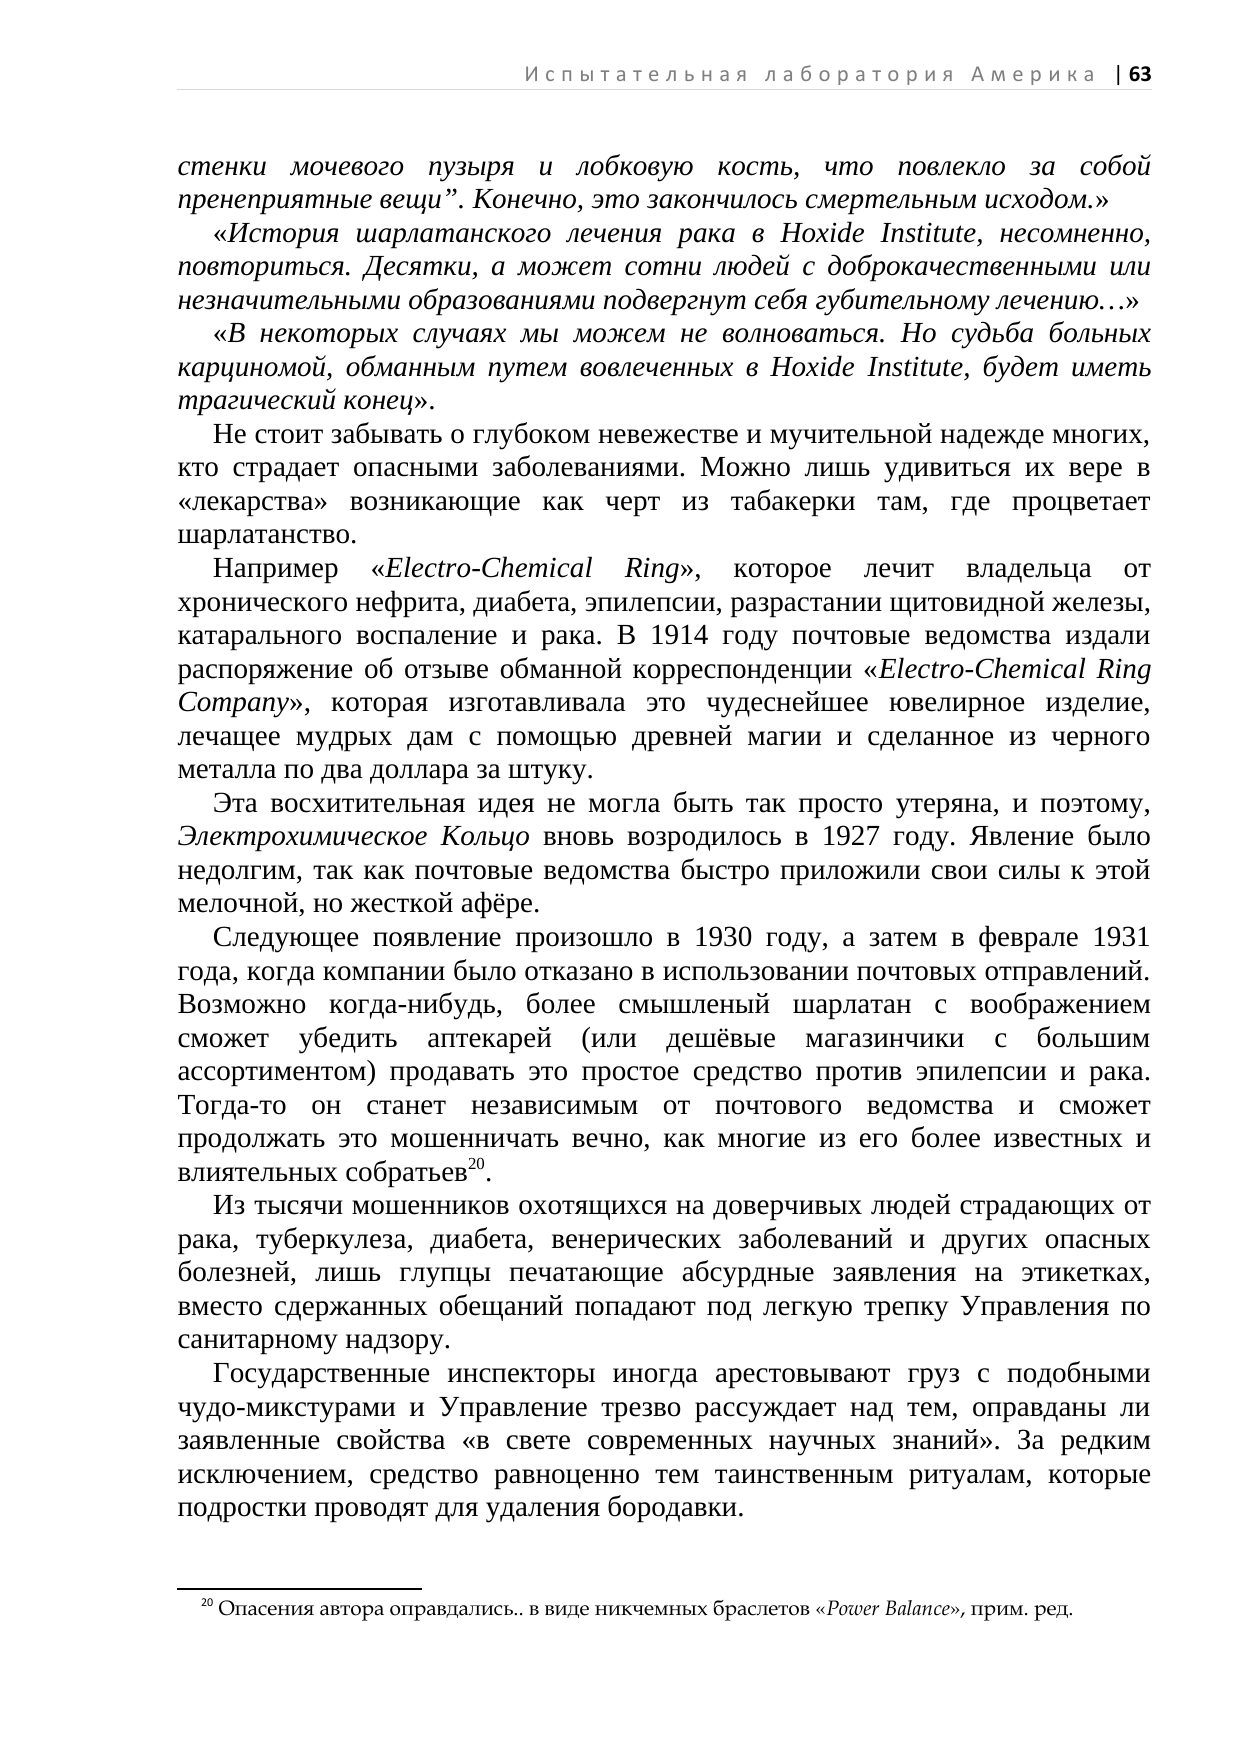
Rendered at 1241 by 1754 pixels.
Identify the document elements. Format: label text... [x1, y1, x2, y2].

text Эта восхитительная идея не могла быть так просто утеряна, и поэтому, Электрохимическое Кольцо вновь возродилось в 1927 году. Явление было недолгим, так как почтовые ведомства быстро приложили свои силы к этой мелочной, но жесткой афёре. [177, 785, 1152, 919]
text Например «Electro-Chemical Ring», которое лечит владельца от хронического нефрита, диабета, эпилепсии, разрастании щитовидной железы, катарального воспаление и рака. В 1914 году почтовые ведомства издали распоряжение об отзыве обманной корреспонденции «Electro-Chemical Ring Company», которая изготавливала это чудеснейшее ювелирное изделие, лечащее мудрых дам с помощью древней магии и сделанное из черного металла по два доллара за штуку. [177, 550, 1152, 785]
text Не стоит забывать о глубоком невежестве и мучительной надежде многих, кто страдает опасными заболеваниями. Можно лишь удивиться их вере в «лекарства» возникающие как черт из табакерки там, где процветает шарлатанство. [177, 416, 1152, 550]
text Из тысячи мошенников охотящихся на доверчивых людей страдающих от рака, туберкулеза, диабета, венерических заболеваний и других опасных болезней, лишь глупцы печатающие абсурдные заявления на этикетках, вместо сдержанных обещаний попадают под легкую трепку Управления по санитарному надзору. [177, 1187, 1152, 1355]
text Следующее появление произошло в 1930 году, а затем в феврале 1931 года, когда компании было отказано в использовании почтовых отправлений. Возможно когда-нибудь, более смышленый шарлатан с воображением сможет убедить аптекарей (или дешёвые магазинчики с большим ассортиментом) продавать это простое средство против эпилепсии и рака. Тогда-то он станет независимым от почтового ведомства и сможет продолжать это мошенничать вечно, как многие из его более известных и влиятельных собратьев. [177, 919, 1152, 1187]
text Государственные инспекторы иногда арестовывают груз с подобными чудо-микстурами и Управление трезво рассуждает над тем, оправданы ли заявленные свойства «в свете современных научных знаний». За редким исключением, средство равноценно тем таинственным ритуалам, которые подростки проводят для удаления бородавки. [177, 1355, 1152, 1523]
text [177, 148, 1152, 215]
text «В некоторых случаях мы можем не волноваться. Но судьба больных карциномой, обманным путем вовлеченных в Hoxide Institute, будет иметь трагический конец». [177, 315, 1152, 416]
text «История шарлатанского лечения рака в Hoxide Institute, несомненно, повториться. Десятки, а может сотни людей с доброкачественными или незначительными образованиями подвергнут себя губительному лечению…» [177, 215, 1152, 315]
